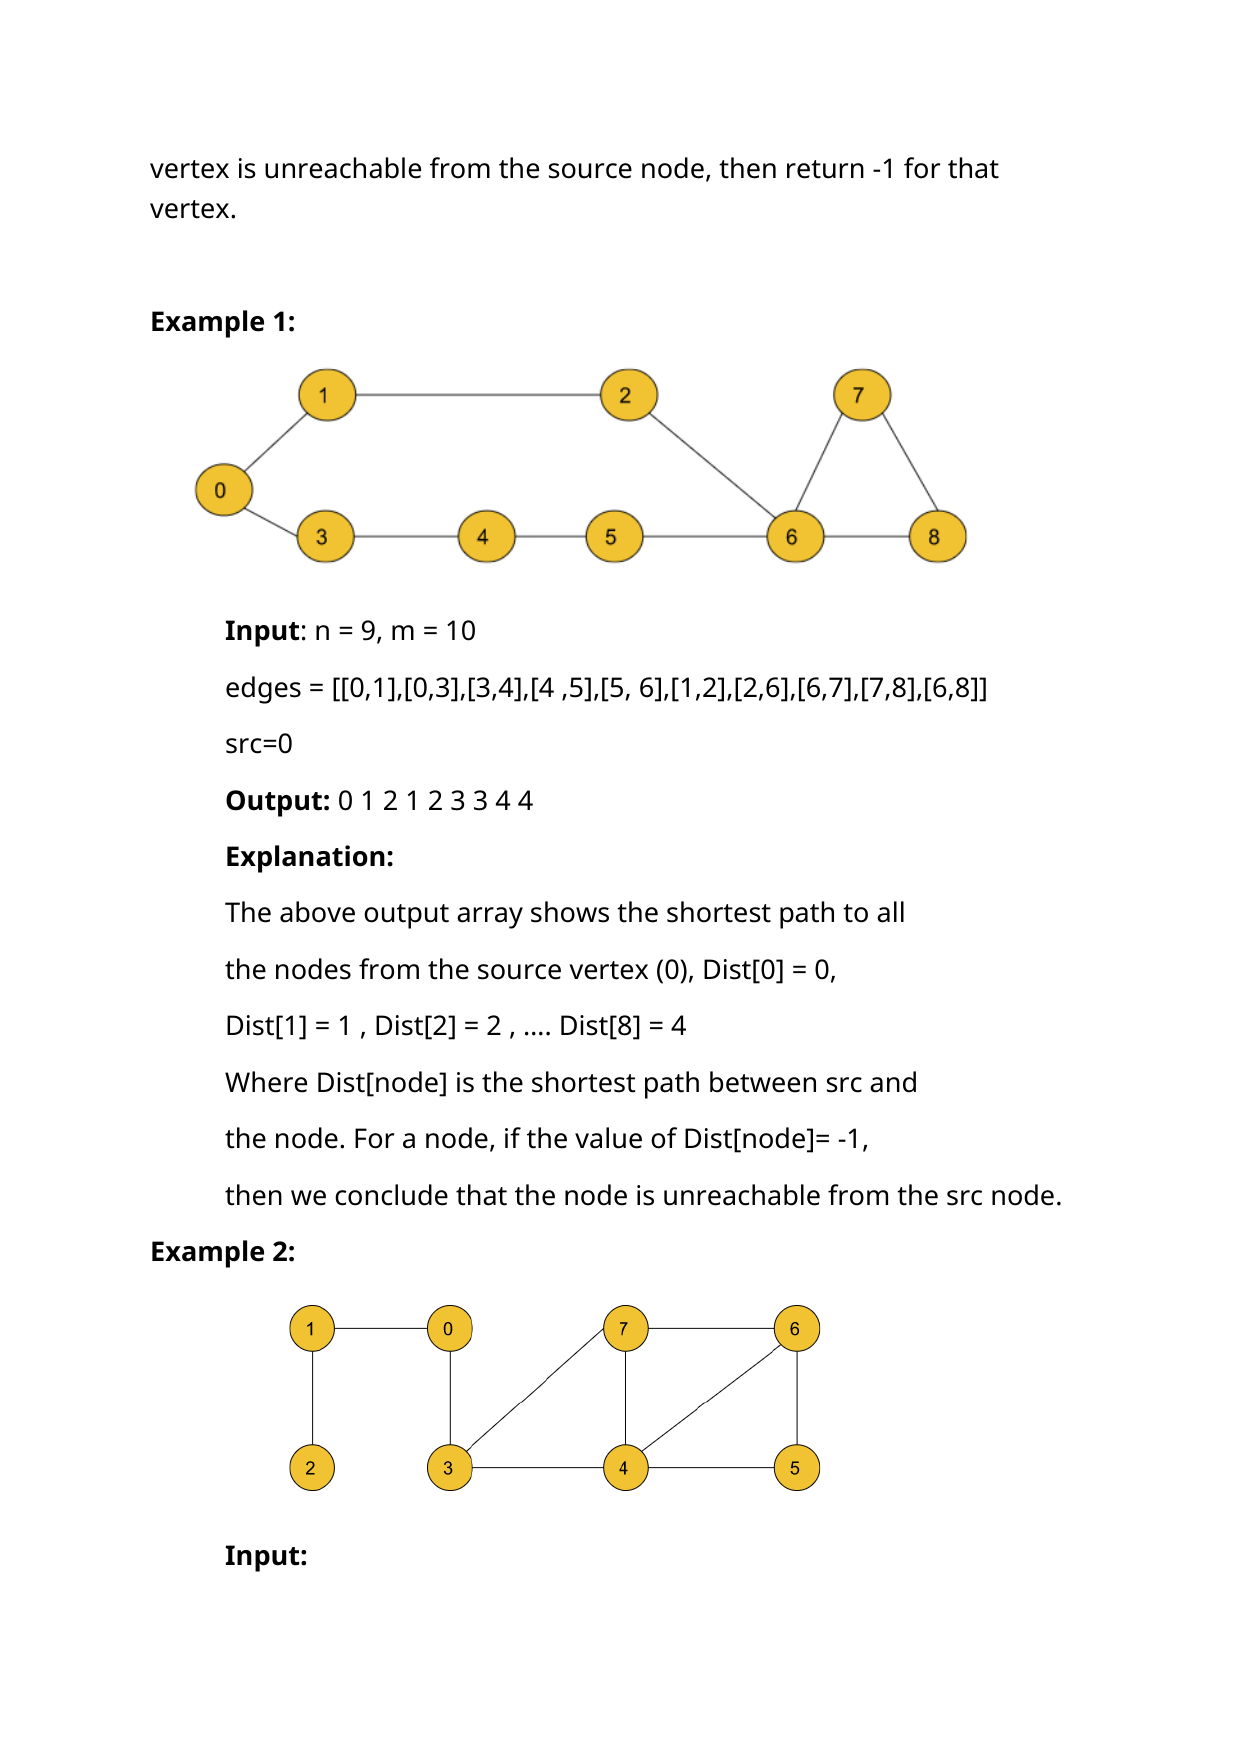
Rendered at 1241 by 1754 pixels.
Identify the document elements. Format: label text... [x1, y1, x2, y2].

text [150, 150, 1090, 227]
text Example 1: [150, 303, 1090, 339]
text Where Dist[node] is the shortest path between src and [225, 1063, 1090, 1100]
text The above output array shows the shortest path to all [225, 894, 1090, 931]
picture [245, 1289, 848, 1517]
text Dist[1] = 1 , Dist[2] = 2 , …. Dist[8] = 4 [225, 1007, 1090, 1044]
text the node. For a node, if the value of Dist[node]= -1, [225, 1120, 1090, 1157]
text src=0 [225, 724, 1090, 761]
text Input: n = 9, m = 10 [225, 612, 1090, 648]
text then we conclude that the node is unreachable from the src node. [225, 1176, 1090, 1213]
text edges = [[0,1],[0,3],[3,4],[4 ,5],[5, 6],[1,2],[2,6],[6,7],[7,8],[6,8]] [225, 668, 1090, 705]
text Input: [225, 1536, 1090, 1573]
picture [150, 359, 1014, 593]
text the nodes from the source vertex (0), Dist[0] = 0, [225, 950, 1090, 987]
text Output: 0 1 2 1 2 3 3 4 4 [225, 781, 1090, 818]
text Example 2: [150, 1233, 1090, 1269]
text Explanation: [225, 837, 1090, 874]
